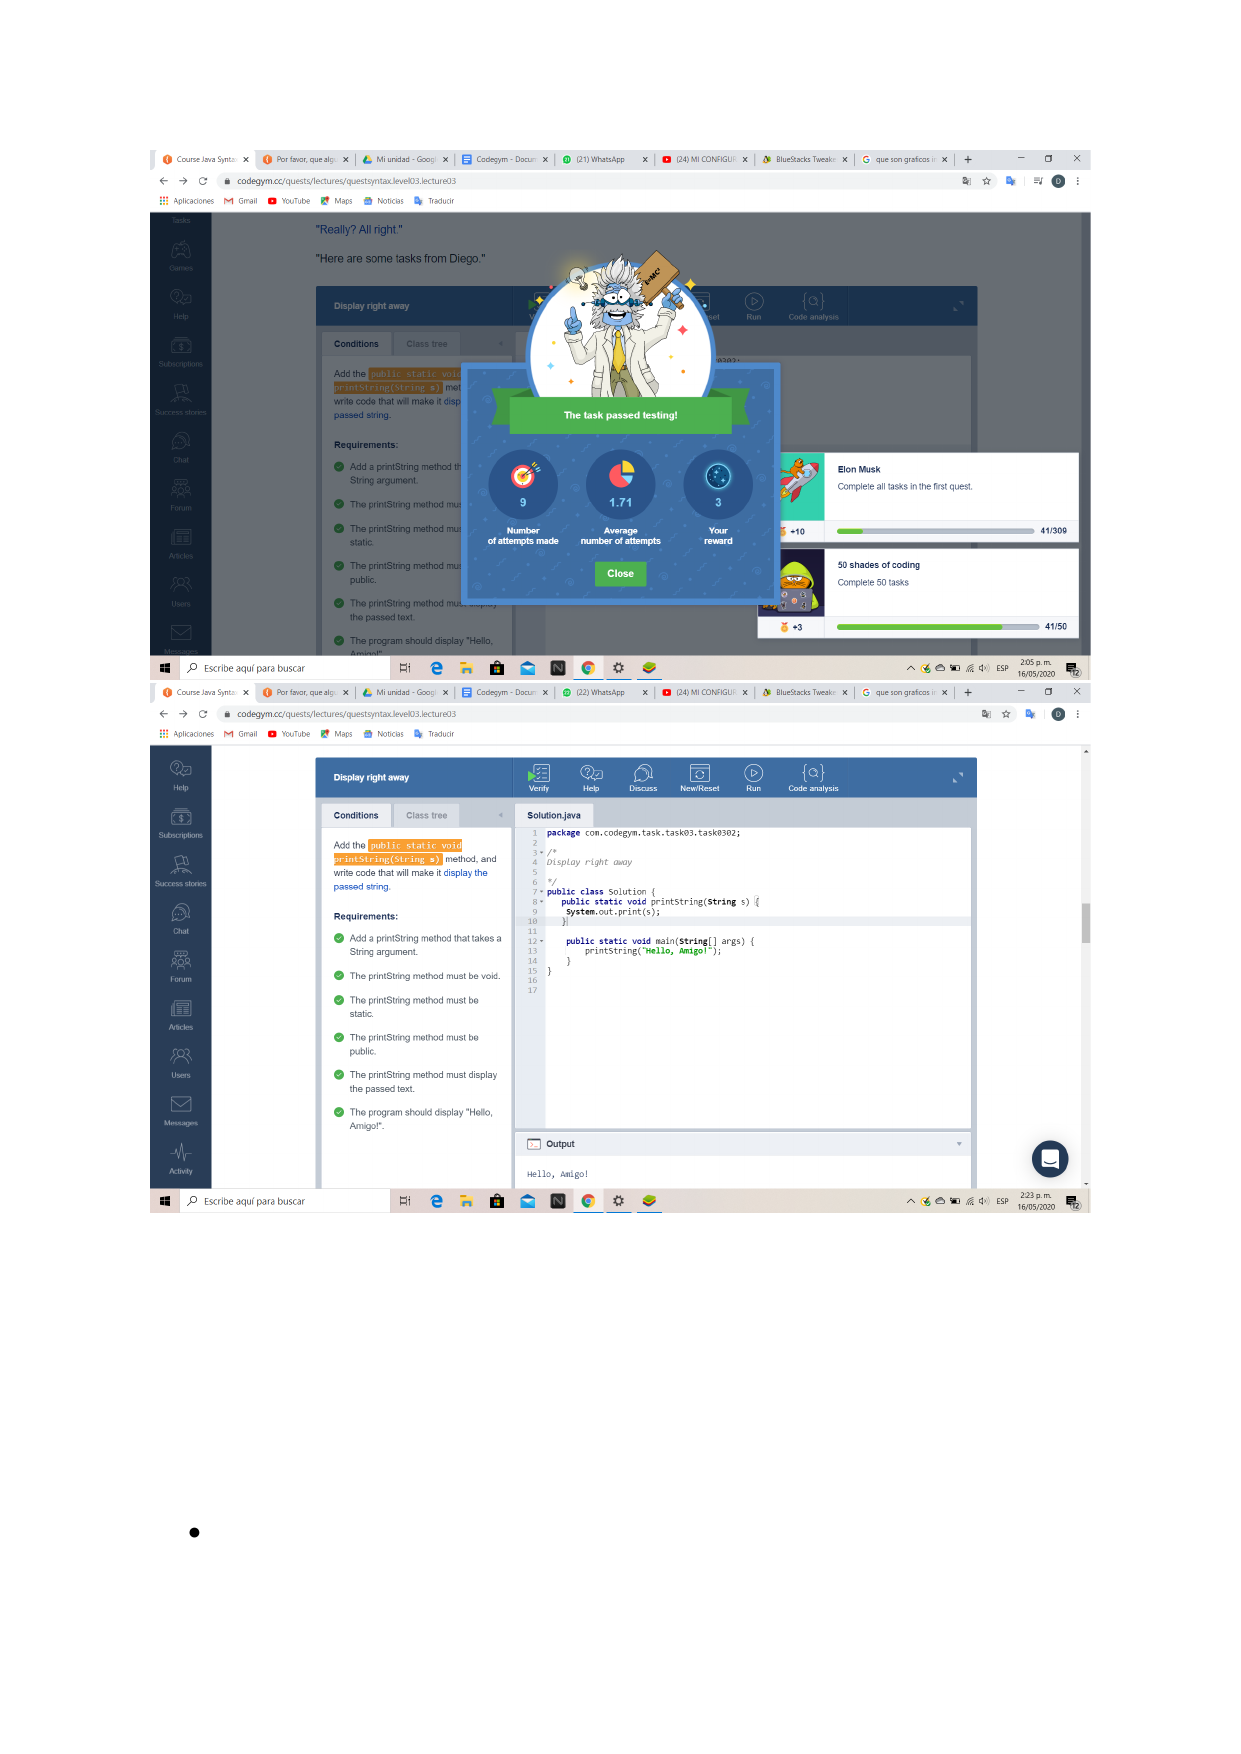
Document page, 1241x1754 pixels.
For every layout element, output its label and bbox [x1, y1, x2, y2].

picture [150, 150, 1091, 680]
picture [150, 683, 1091, 1213]
